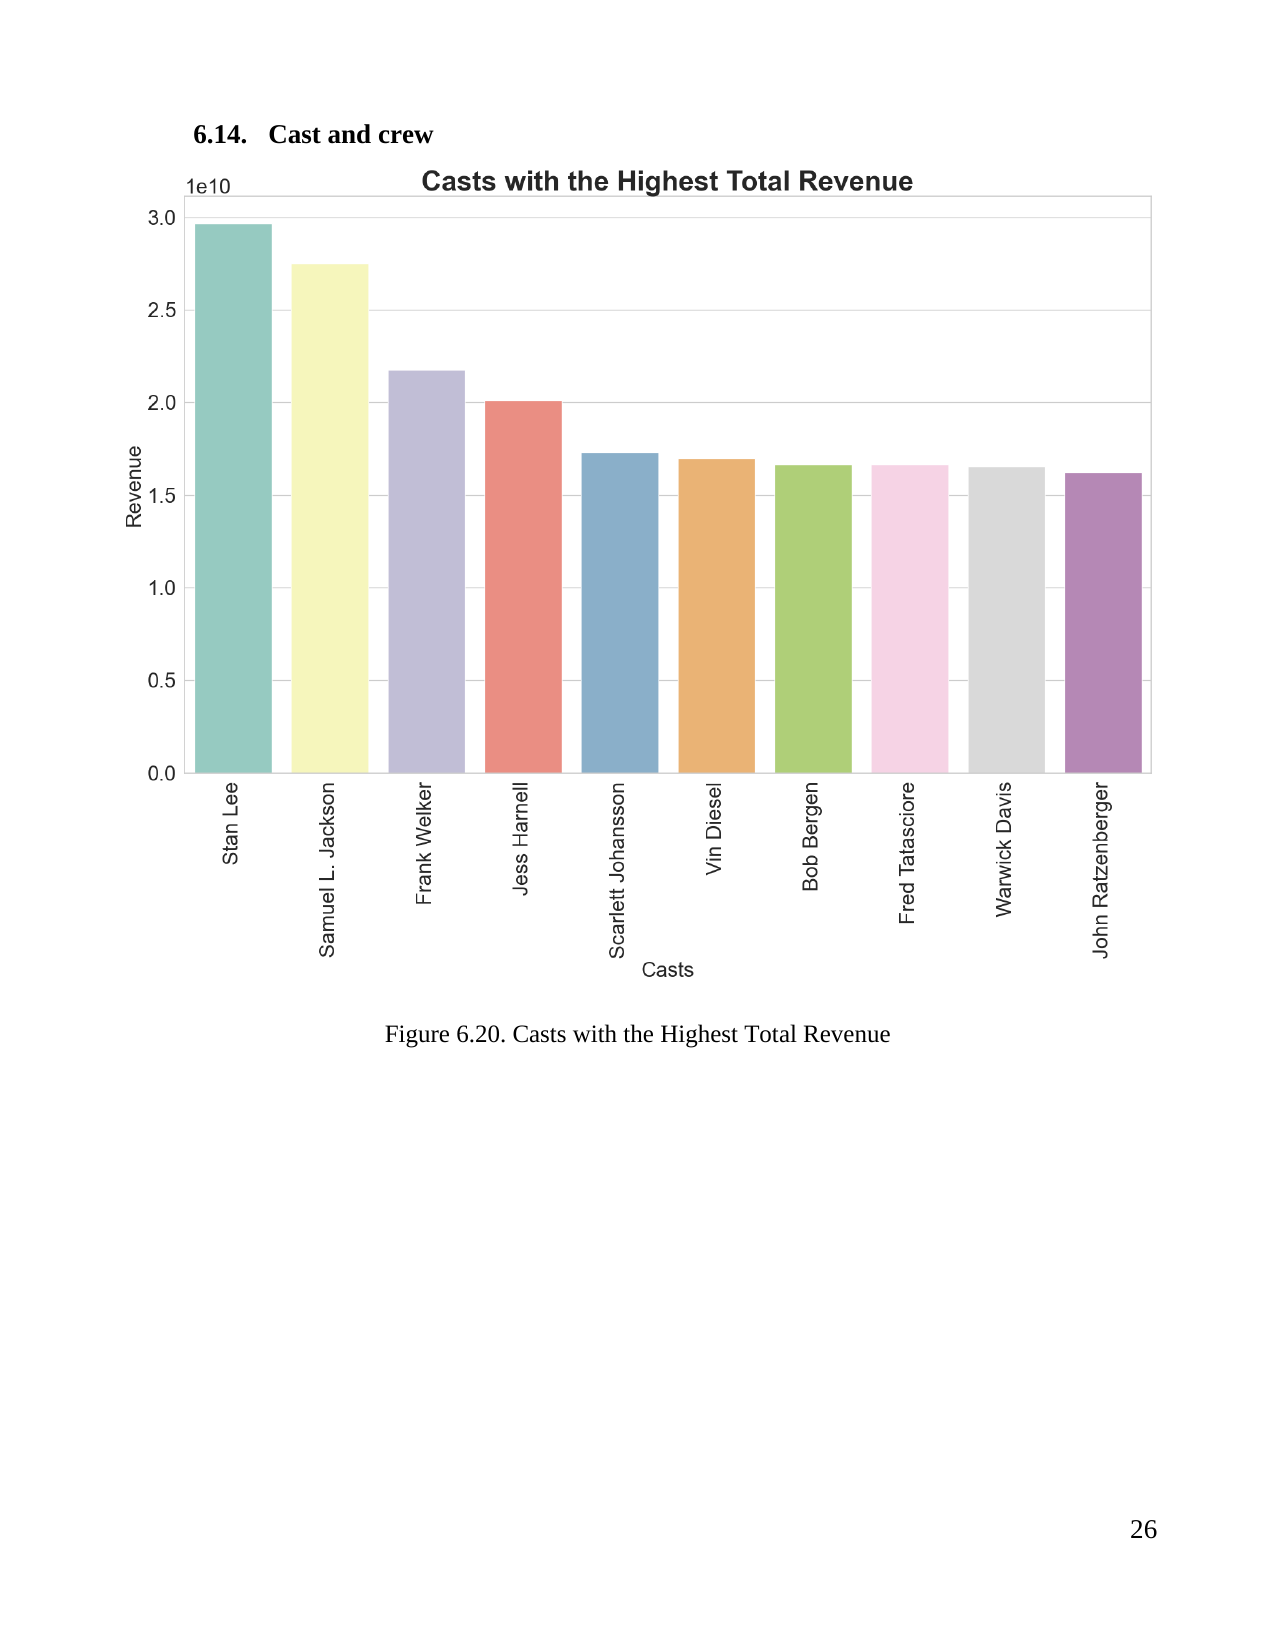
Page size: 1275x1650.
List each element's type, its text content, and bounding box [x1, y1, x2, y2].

text Figure 6.20. Casts with the Highest Total Revenue [118, 1019, 1157, 1047]
subtitle Cast and crew [193, 118, 1157, 149]
picture [118, 164, 1157, 987]
